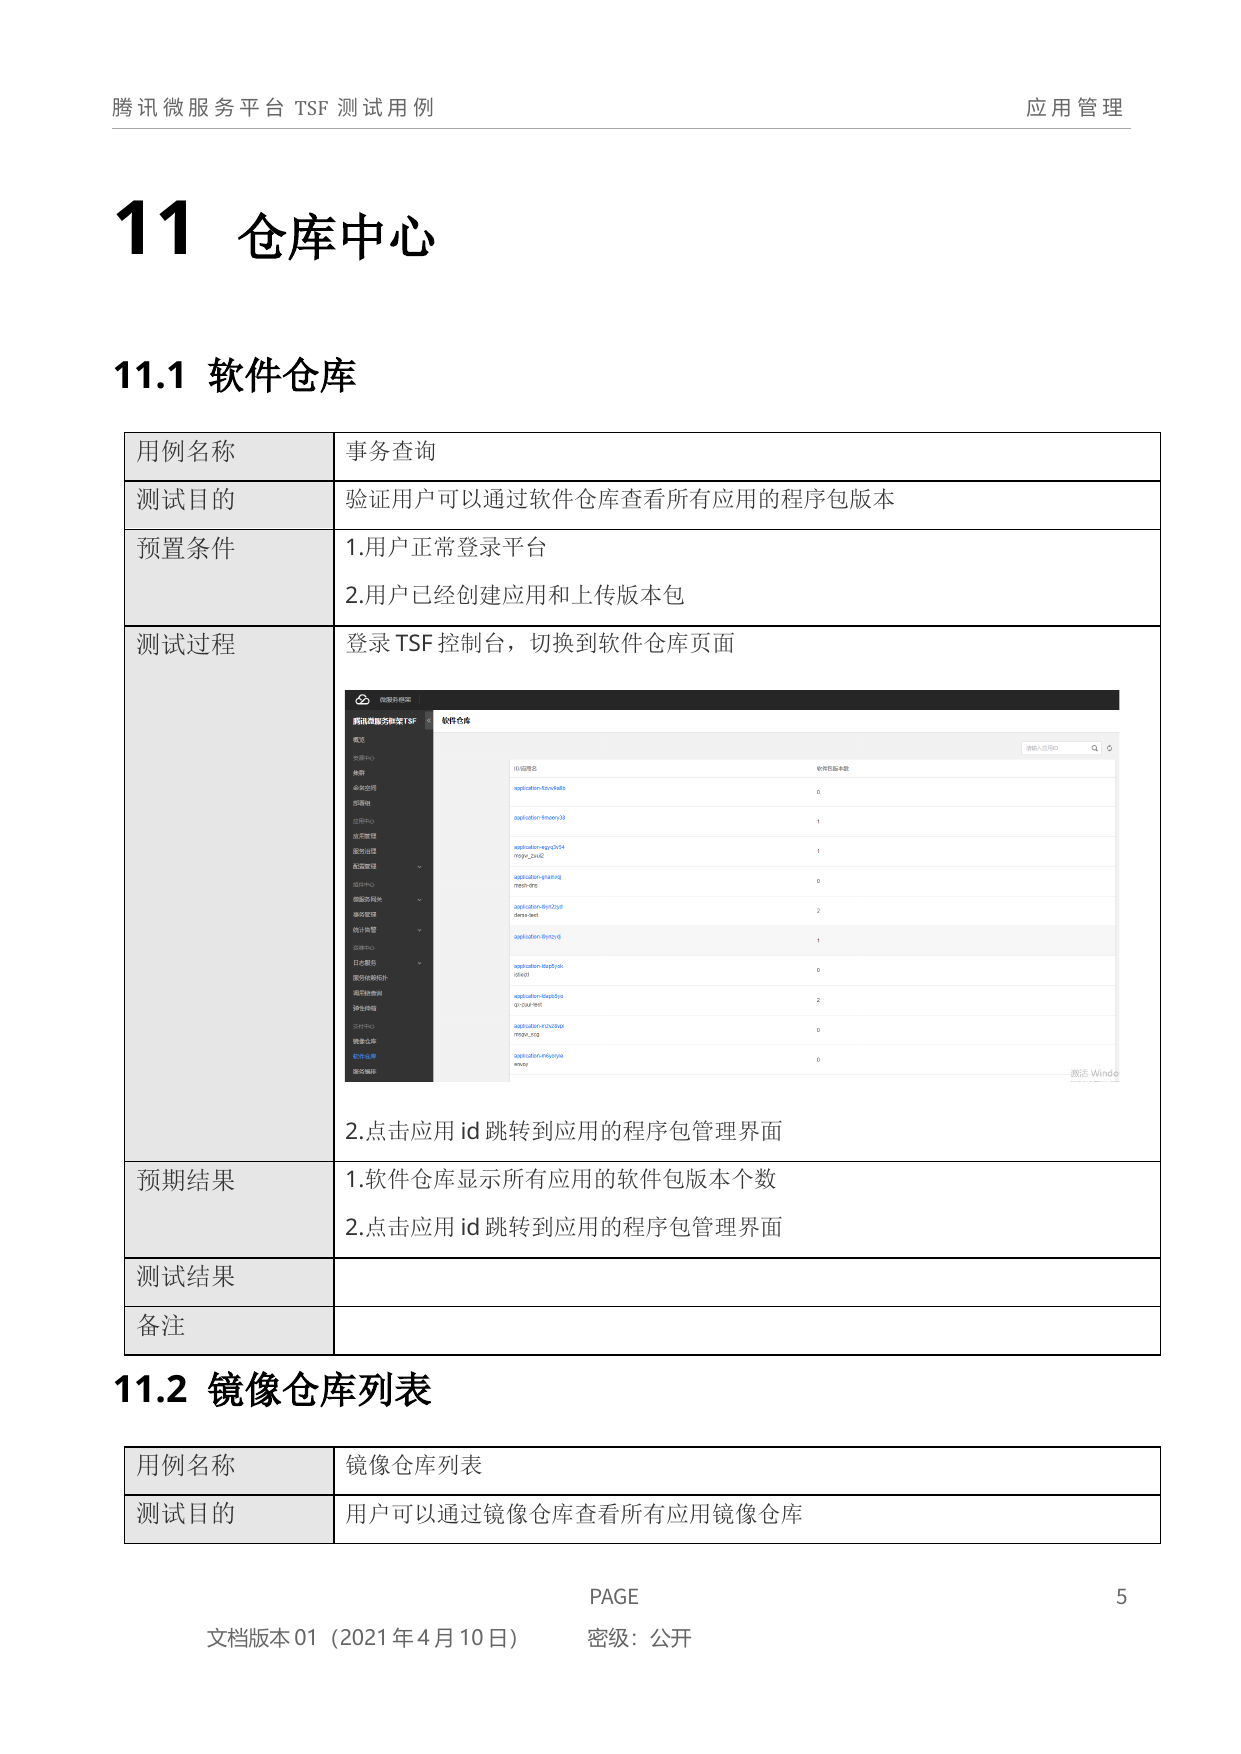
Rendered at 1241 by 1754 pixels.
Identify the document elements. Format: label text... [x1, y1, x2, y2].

table_header 镜像仓库列表 [335, 1448, 1160, 1494]
table_cell 1.用户正常登录平台 2.用户已经创建应用和上传版本包 [335, 530, 1160, 625]
text 镜像仓库列表 [112, 1356, 1128, 1421]
table_cell [335, 1307, 1160, 1354]
table_cell 用户可以通过镜像仓库查看所有应用镜像仓库 [335, 1496, 1160, 1543]
table_cell 测试过程 [125, 627, 333, 1161]
table_cell 1.软件仓库显示所有应用的软件包版本个数 2.点击应用id跳转到应用的程序包管理界面 [335, 1162, 1160, 1257]
text 软件仓库 [112, 341, 1128, 406]
table_cell 备注 [125, 1307, 333, 1354]
table_cell 预置条件 [125, 530, 333, 625]
table_cell 验证用户可以通过软件仓库查看所有应用的程序包版本 [335, 482, 1160, 528]
table_cell 测试结果 [125, 1259, 333, 1306]
table_header 用例名称 [125, 1448, 333, 1494]
picture [344, 690, 1120, 1082]
table_cell 测试目的 [125, 482, 333, 528]
table_header 事务查询 [335, 433, 1160, 480]
table_cell 登录TSF控制台，切换到软件仓库页面 2.点击应用id跳转到应用的程序包管理界面 [335, 627, 1160, 1161]
table_cell [335, 1259, 1160, 1306]
text 仓库中心 [112, 160, 1128, 290]
table_cell 测试目的 [125, 1496, 333, 1543]
table_cell 预期结果 [125, 1162, 333, 1257]
table_header 用例名称 [125, 433, 333, 480]
